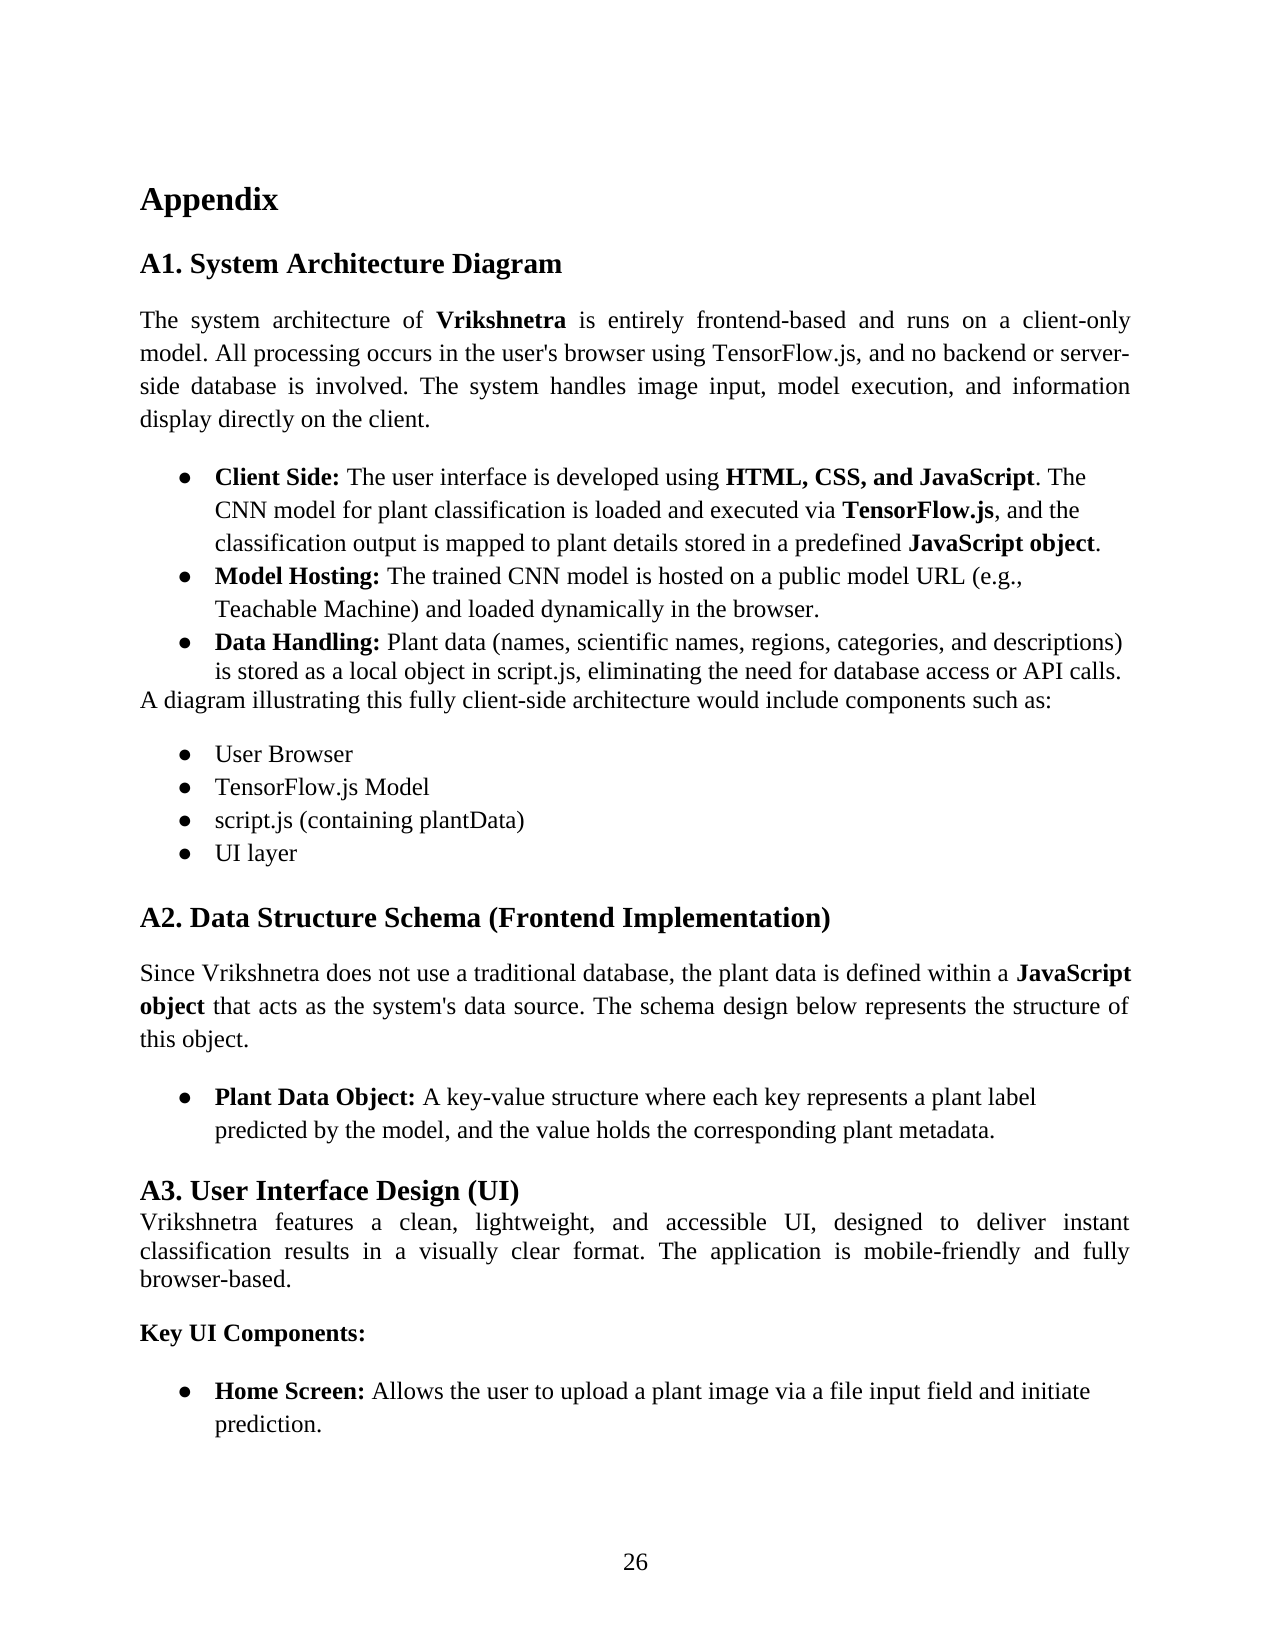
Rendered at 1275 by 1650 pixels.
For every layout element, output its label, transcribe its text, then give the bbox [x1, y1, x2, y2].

subtitle A3. User Interface Design (UI) [139, 1173, 1131, 1207]
text The system architecture of Vrikshnetra is entirely frontend-based and runs on a client-only model. All processing occurs in the user's browser using TensorFlow.js, and no backend or server-side database is involved. The system handles image input, model execution, and information display directly on the client. [139, 305, 1131, 433]
subtitle A2. Data Structure Schema (Frontend Implementation) [139, 900, 1131, 933]
list Home Screen: Allows the user to upload a plant image via a file input field and initiate prediction. [177, 1376, 1131, 1471]
text Since Vrikshnetra does not use a traditional database, the plant data is defined within a JavaScript object that acts as the system's data source. The schema design below represents the structure of this object. [139, 958, 1131, 1053]
list UI layer [177, 838, 1131, 866]
list Plant Data Object: A key-value structure where each key represents a plant label predicted by the model, and the value holds the corresponding plant metadata. [177, 1082, 1131, 1144]
list Client Side: The user interface is developed using HTML, CSS, and JavaScript. The CNN model for plant classification is loaded and executed via TensorFlow.js, and the classification output is mapped to plant details stored in a predefined JavaScript object. [177, 462, 1131, 557]
list TensorFlow.js Model [177, 772, 1131, 800]
subtitle A1. System Architecture Diagram [139, 247, 1131, 280]
text Key UI Components: [139, 1318, 1131, 1347]
subtitle Appendix [139, 179, 1131, 217]
list User Browser [177, 739, 1131, 767]
list Model Hosting: The trained CNN model is hosted on a public model URL (e.g., Teachable Machine) and loaded dynamically in the browser. [177, 561, 1131, 623]
list Data Handling: Plant data (names, scientific names, regions, categories, and descriptions) is stored as a local object in script.js, eliminating the need for database access or API calls. [177, 627, 1131, 685]
text Vrikshnetra features a clean, lightweight, and accessible UI, designed to deliver instant classification results in a visually clear format. The application is mobile-friendly and fully browser-based. [139, 1207, 1131, 1293]
list script.js (containing plantData) [177, 805, 1131, 833]
text A diagram illustrating this fully client-side architecture would include components such as: [139, 685, 1131, 714]
